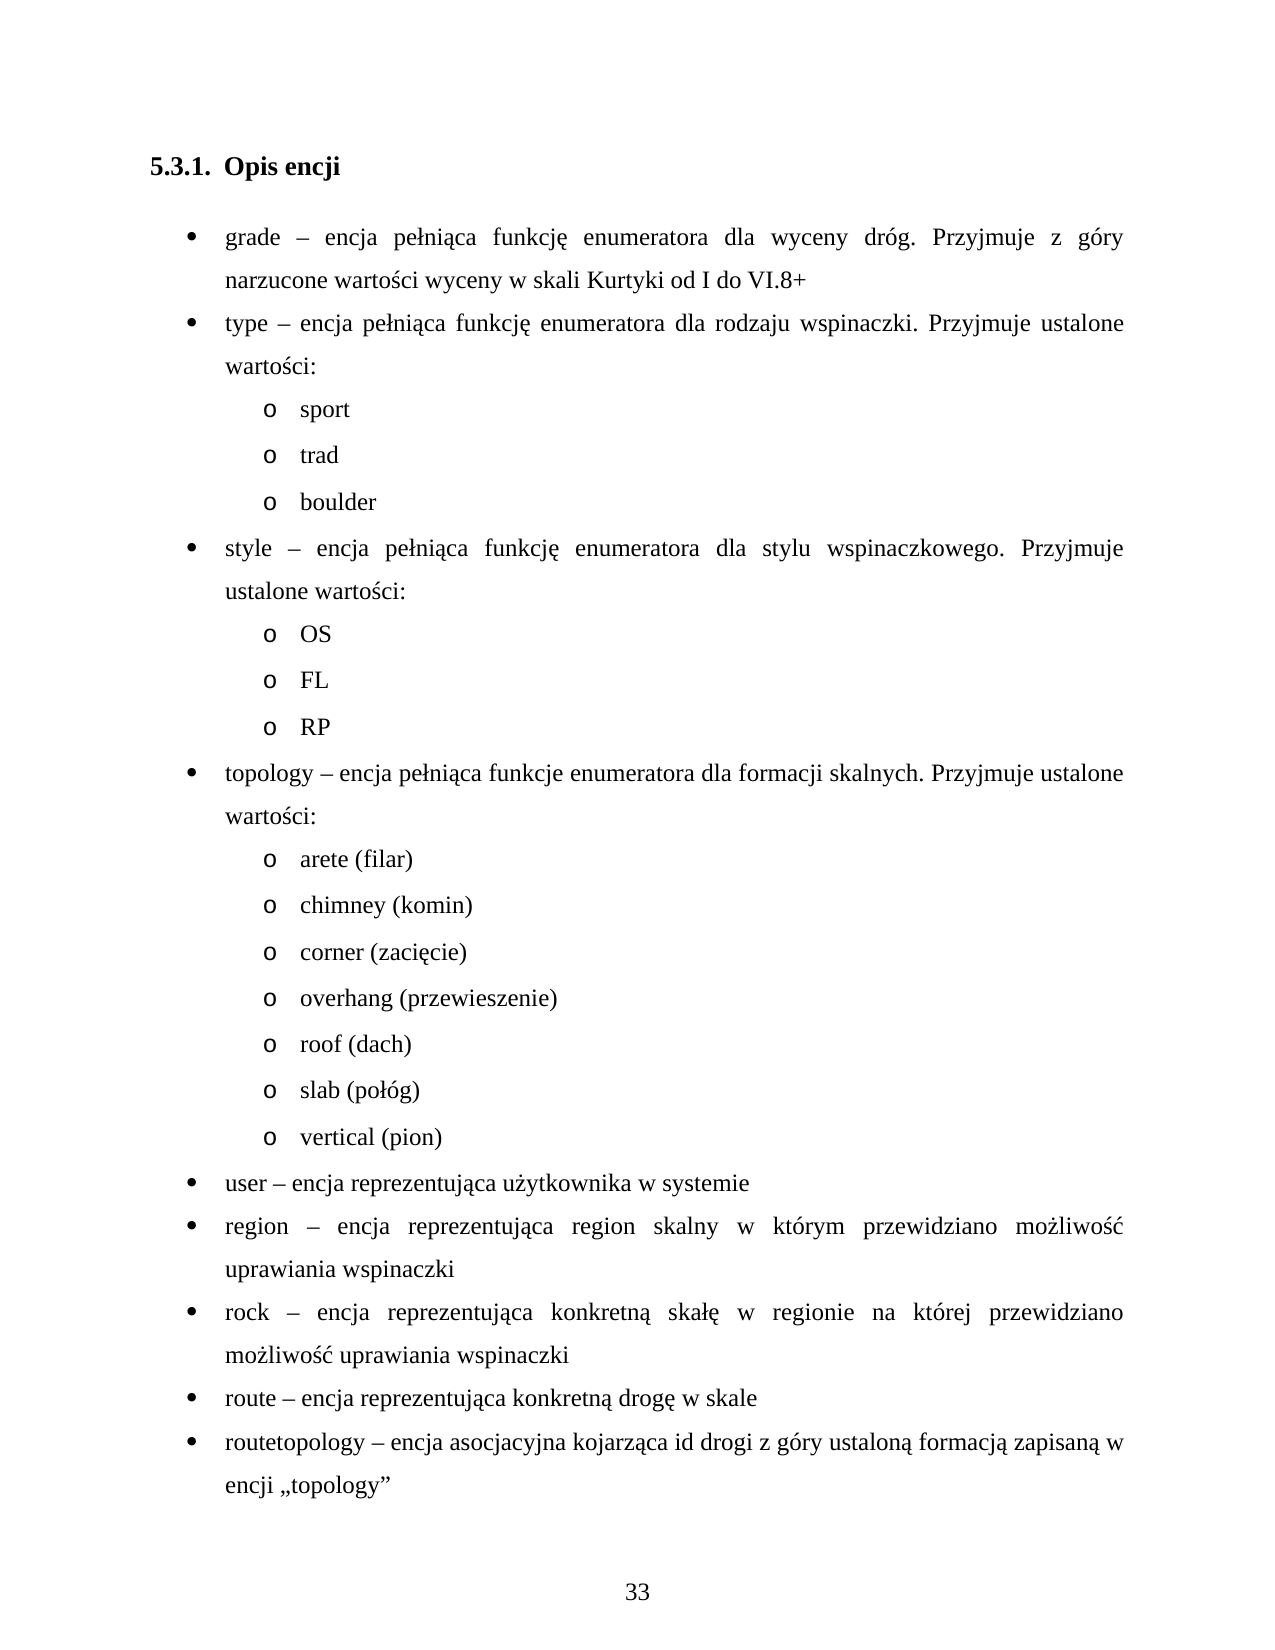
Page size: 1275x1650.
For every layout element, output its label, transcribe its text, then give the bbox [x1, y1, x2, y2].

list user – encja reprezentująca użytkownika w systemie [187, 1168, 1125, 1197]
list topology – encja pełniąca funkcje enumeratora dla formacji skalnych. Przyjmuje ustalone wartości: [187, 758, 1125, 830]
list slab (połóg) [262, 1075, 1125, 1106]
list sport [262, 394, 1125, 425]
list route – encja reprezentująca konkretną drogę w skale [187, 1383, 1125, 1412]
list chimney (komin) [262, 890, 1125, 921]
list vertical (pion) [262, 1122, 1125, 1152]
list type – encja pełniąca funkcję enumeratora dla rodzaju wspinaczki. Przyjmuje ustalone wartości: [187, 308, 1125, 380]
list grade – encja pełniąca funkcję enumeratora dla wyceny dróg. Przyjmuje z góry narzucone wartości wyceny w skali Kurtyki od I do VI.8+ [187, 222, 1125, 293]
list style – encja pełniąca funkcję enumeratora dla stylu wspinaczkowego. Przyjmuje ustalone wartości: [187, 533, 1125, 605]
list roof (dach) [262, 1029, 1125, 1060]
list routetopology – encja asocjacyjna kojarząca id drogi z góry ustaloną formacją zapisaną w encji „topology” [187, 1427, 1125, 1498]
list arete (filar) [262, 844, 1125, 875]
list FL [262, 665, 1125, 696]
list rock – encja reprezentująca konkretną skałę w regionie na której przewidziano możliwość uprawiania wspinaczki [187, 1297, 1125, 1369]
subtitle Opis encji [150, 150, 1125, 181]
list corner (zacięcie) [262, 937, 1125, 967]
list RP [262, 712, 1125, 742]
list trad [262, 440, 1125, 471]
list boulder [262, 487, 1125, 517]
list OS [262, 619, 1125, 650]
list overhang (przewieszenie) [262, 983, 1125, 1014]
list region – encja reprezentująca region skalny w którym przewidziano możliwość uprawiania wspinaczki [187, 1211, 1125, 1283]
